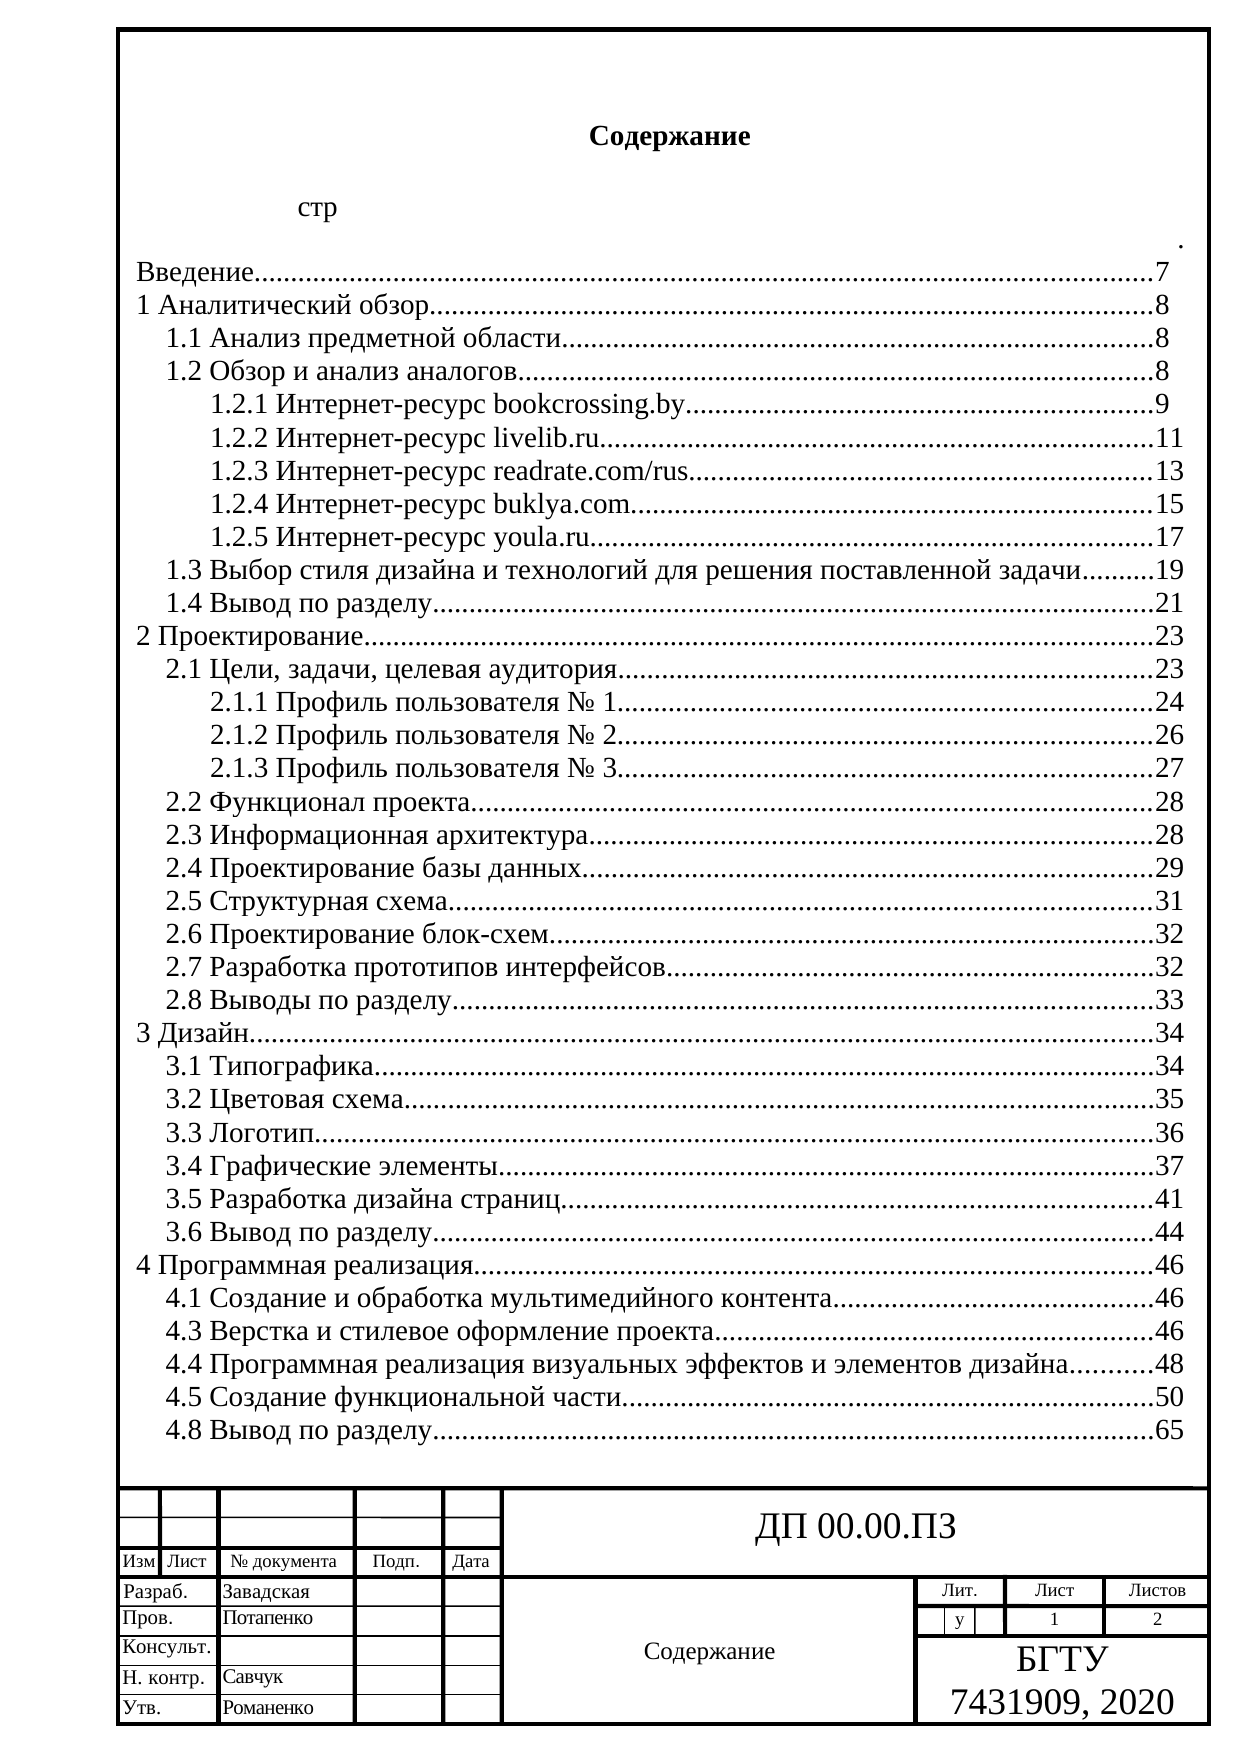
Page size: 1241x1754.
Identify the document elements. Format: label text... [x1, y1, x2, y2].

text Содержание [136, 118, 1196, 152]
